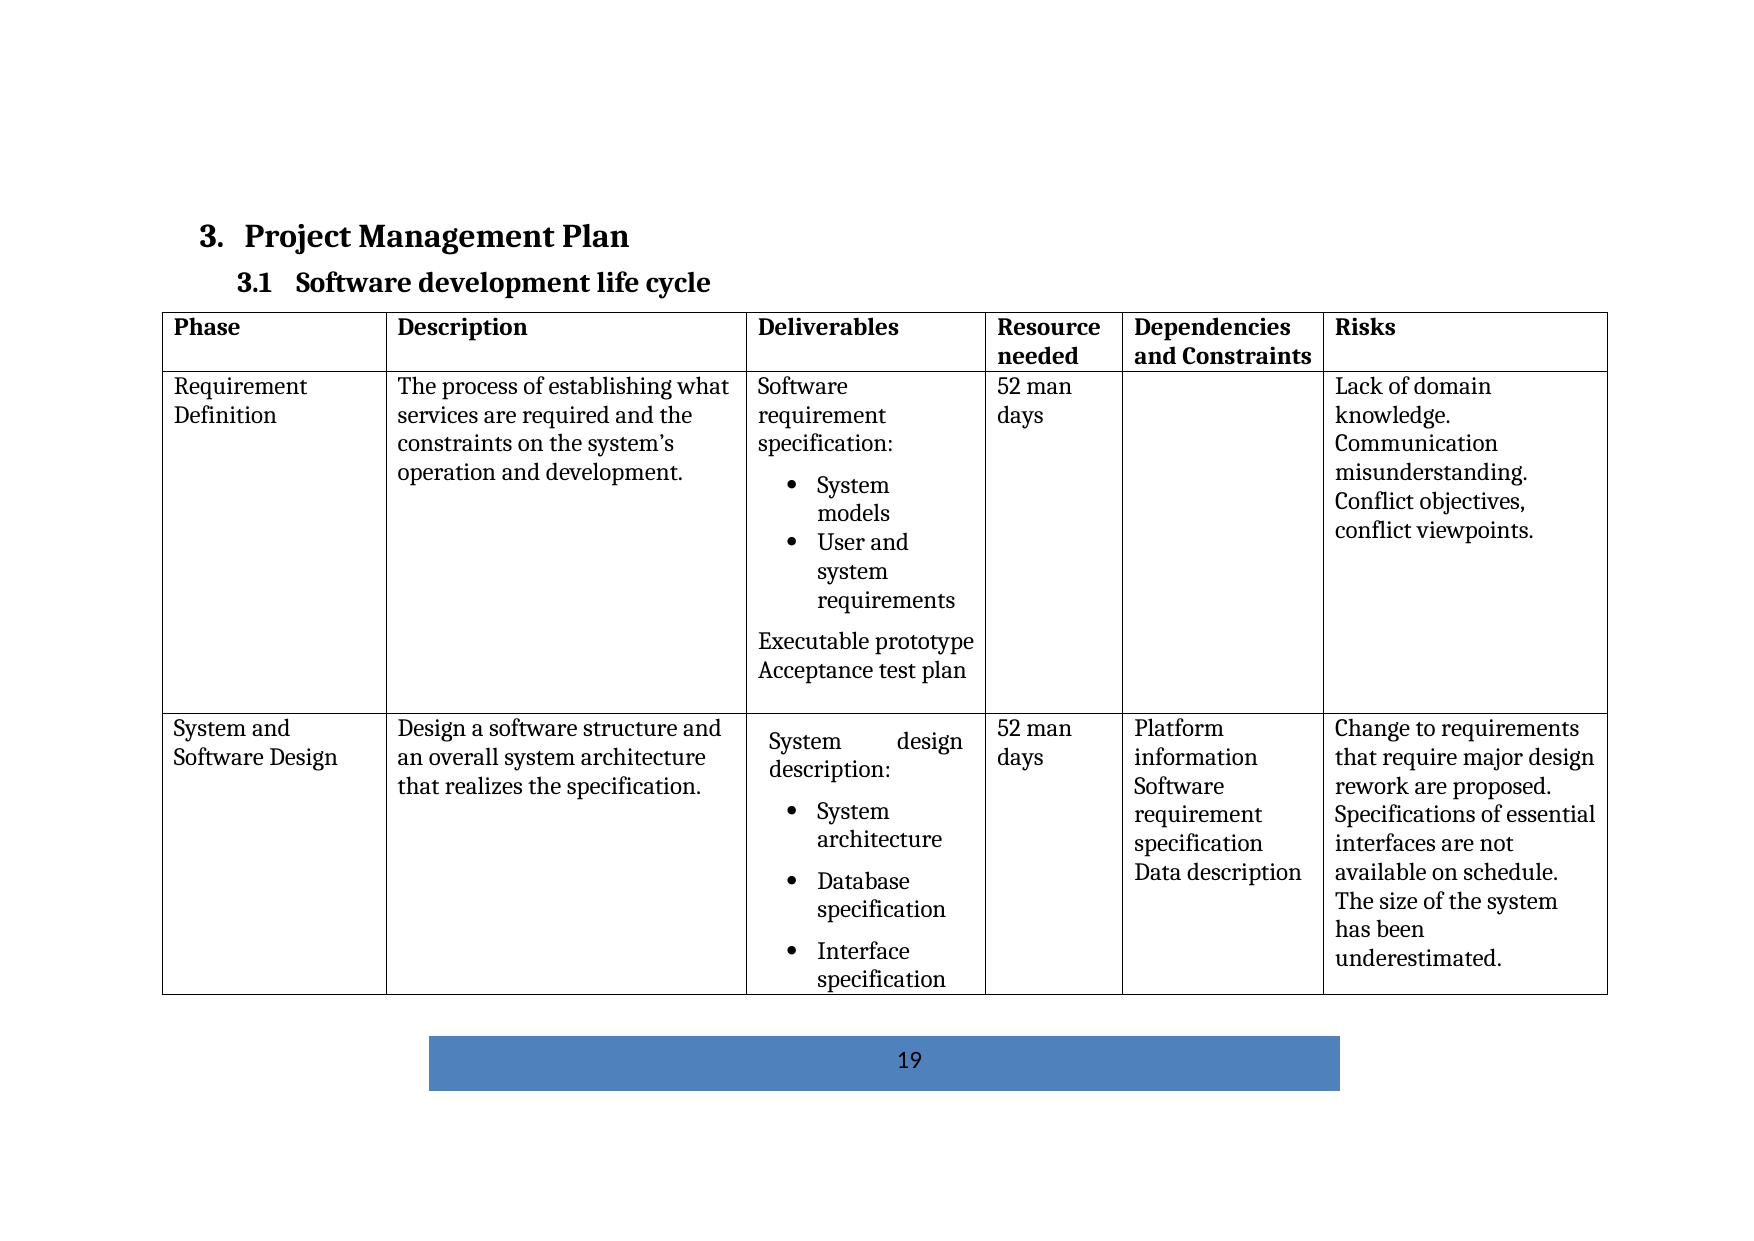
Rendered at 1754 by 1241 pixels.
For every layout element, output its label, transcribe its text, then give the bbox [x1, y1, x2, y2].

table_header Dependencies and Constraints [1123, 313, 1323, 371]
table_header Deliverables [747, 313, 985, 371]
table_cell Lack of domain knowledge. Communication misunderstanding. Conflict objectives, conflict viewpoints. [1324, 372, 1607, 713]
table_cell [747, 714, 985, 994]
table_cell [163, 714, 386, 994]
table_header Phase [163, 313, 386, 371]
table_cell [1123, 372, 1323, 713]
table_header Resource needed [986, 313, 1122, 371]
subtitle Project Management Plan [199, 217, 1607, 256]
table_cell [387, 714, 746, 994]
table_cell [1123, 714, 1323, 994]
table_header Description [387, 313, 746, 371]
table_cell 52 man days [986, 372, 1122, 713]
table_header Risks [1324, 313, 1607, 371]
table_cell Software requirement specification: System models User and system requirements Executable prototype Acceptance test plan [747, 372, 985, 713]
table_cell 52 man days [986, 714, 1122, 994]
table_cell The process of establishing what services are required and the constraints on the system’s operation and development. [387, 372, 746, 713]
subtitle Software development life cycle [237, 266, 1607, 300]
table_cell Requirement Definition [163, 372, 386, 713]
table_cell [1324, 714, 1607, 994]
